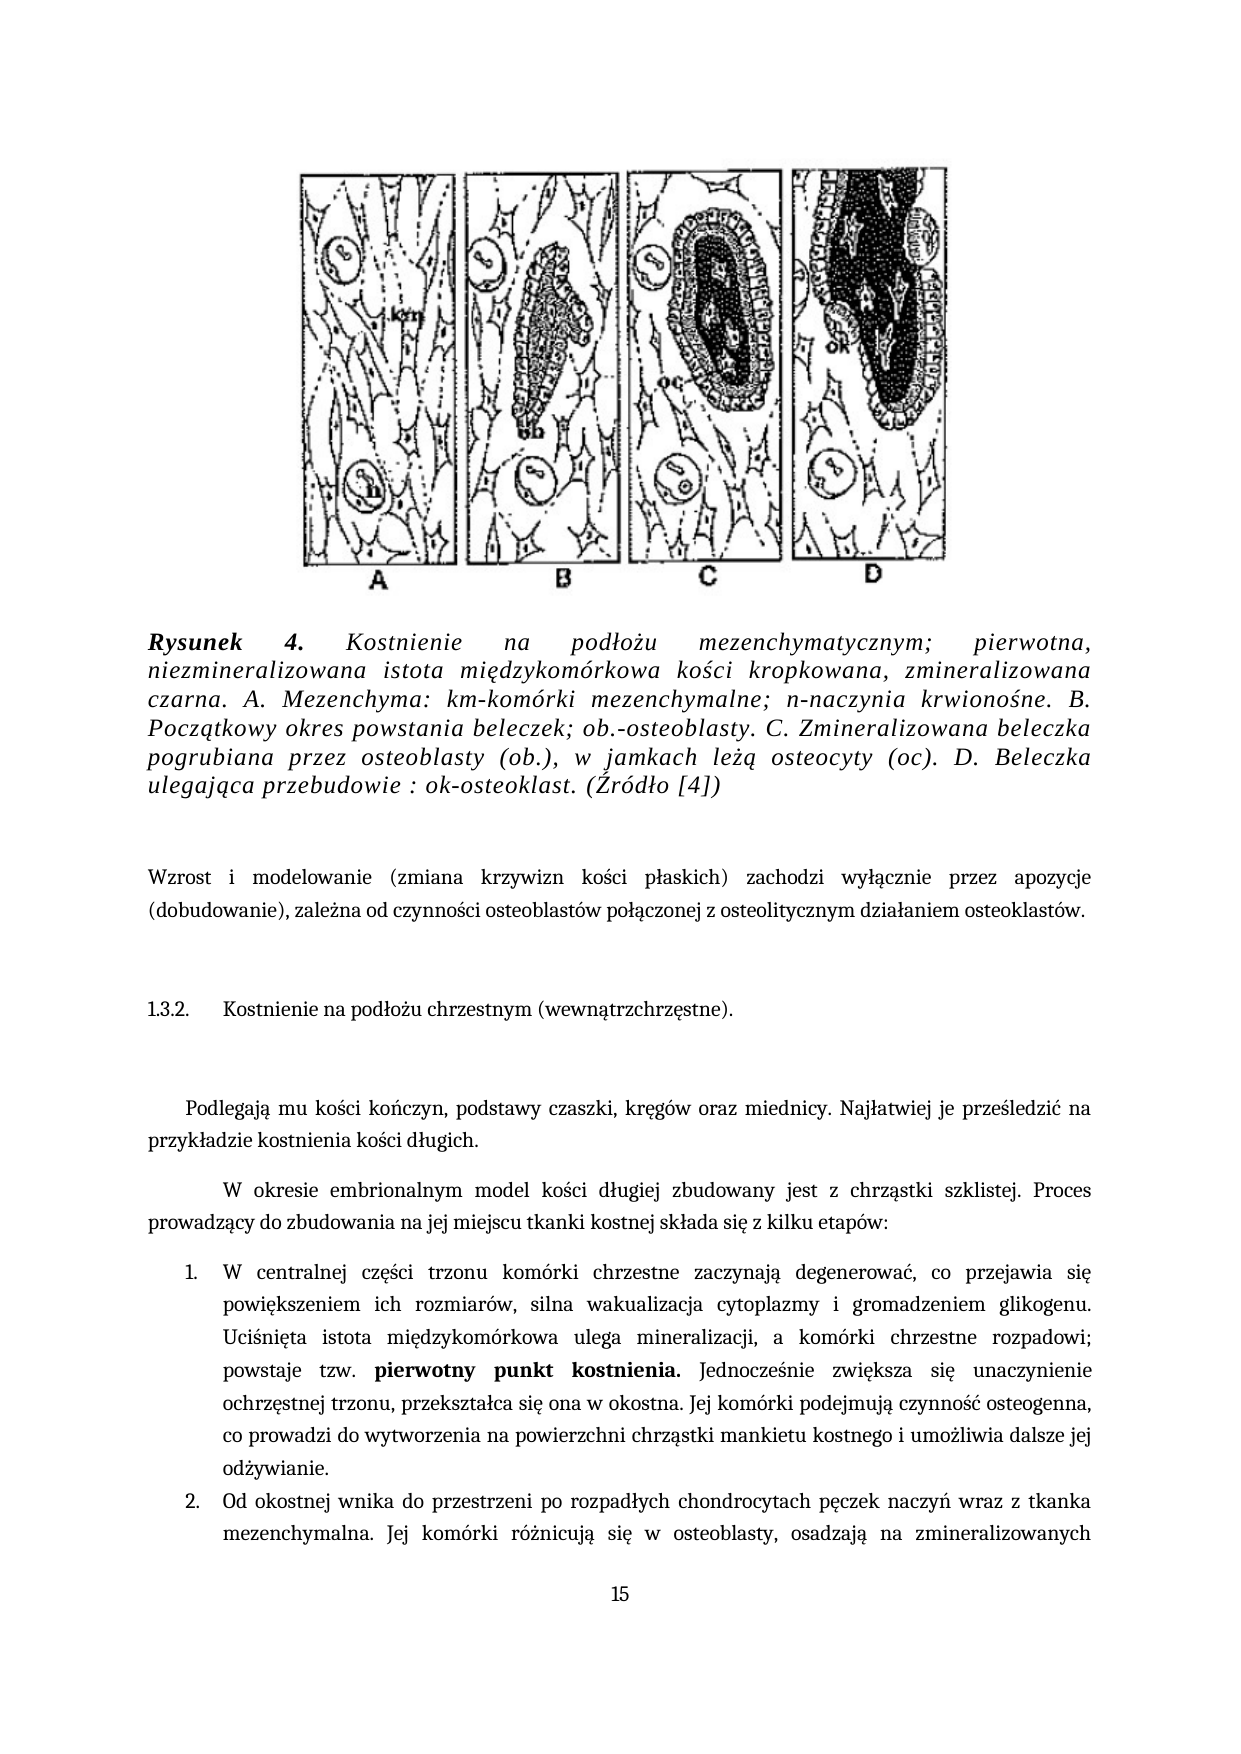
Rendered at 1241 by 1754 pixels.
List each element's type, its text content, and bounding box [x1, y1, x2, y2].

text Wzrost i modelowanie (zmiana krzywizn kości płaskich) zachodzi wyłącznie przez apozycje (dobudowanie), zależna od czynności osteoblastów połączonej z osteolitycznym działaniem osteoklastów. [148, 865, 1092, 923]
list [185, 1488, 1092, 1546]
list Kostnienie na podłożu chrzestnym (wewnątrzchrzęstne). [148, 997, 1092, 1022]
text Podlegają mu kości kończyn, podstawy czaszki, kręgów oraz miednicy. Najłatwiej je prześledzić na przykładzie kostnienia kości długich. [148, 1095, 1092, 1153]
text W okresie embrionalnym model kości długiej zbudowany jest z chrząstki szklistej. Proces prowadzący do zbudowania na jej miejscu tkanki kostnej składa się z kilku etapów: [148, 1177, 1092, 1235]
text Rysunek 4. Kostnienie na podłożu mezenchymatycznym; pierwotna, niezmineralizowana istota międzykomórkowa kości kropkowana, zmineralizowana czarna. A. Mezenchyma: km-komórki mezenchymalne; n-naczynia krwionośne. B. Początkowy okres powstania beleczek; ob.-osteoblasty. C. Zmineralizowana beleczka pogrubiana przez osteoblasty (ob.), w jamkach leżą osteocyty (oc). D. Beleczka ulegająca przebudowie : ok-osteoklast. (Źródło [4]) [148, 627, 1092, 799]
list W centralnej części trzonu komórki chrzestne zaczynają degenerować, co przejawia się powiększeniem ich rozmiarów, silna wakualizacja cytoplazmy i gromadzeniem glikogenu. Uciśnięta istota międzykomórkowa ulega mineralizacji, a komórki chrzestne rozpadowi; powstaje tzw. pierwotny punkt kostnienia. Jednocześnie zwiększa się unaczynienie ochrzęstnej trzonu, przekształca się ona w okostna. Jej komórki podejmują czynność osteogenna, co prowadzi do wytworzenia na powierzchni chrząstki mankietu kostnego i umożliwia dalsze jej odżywianie. [185, 1259, 1092, 1481]
picture [262, 147, 978, 603]
